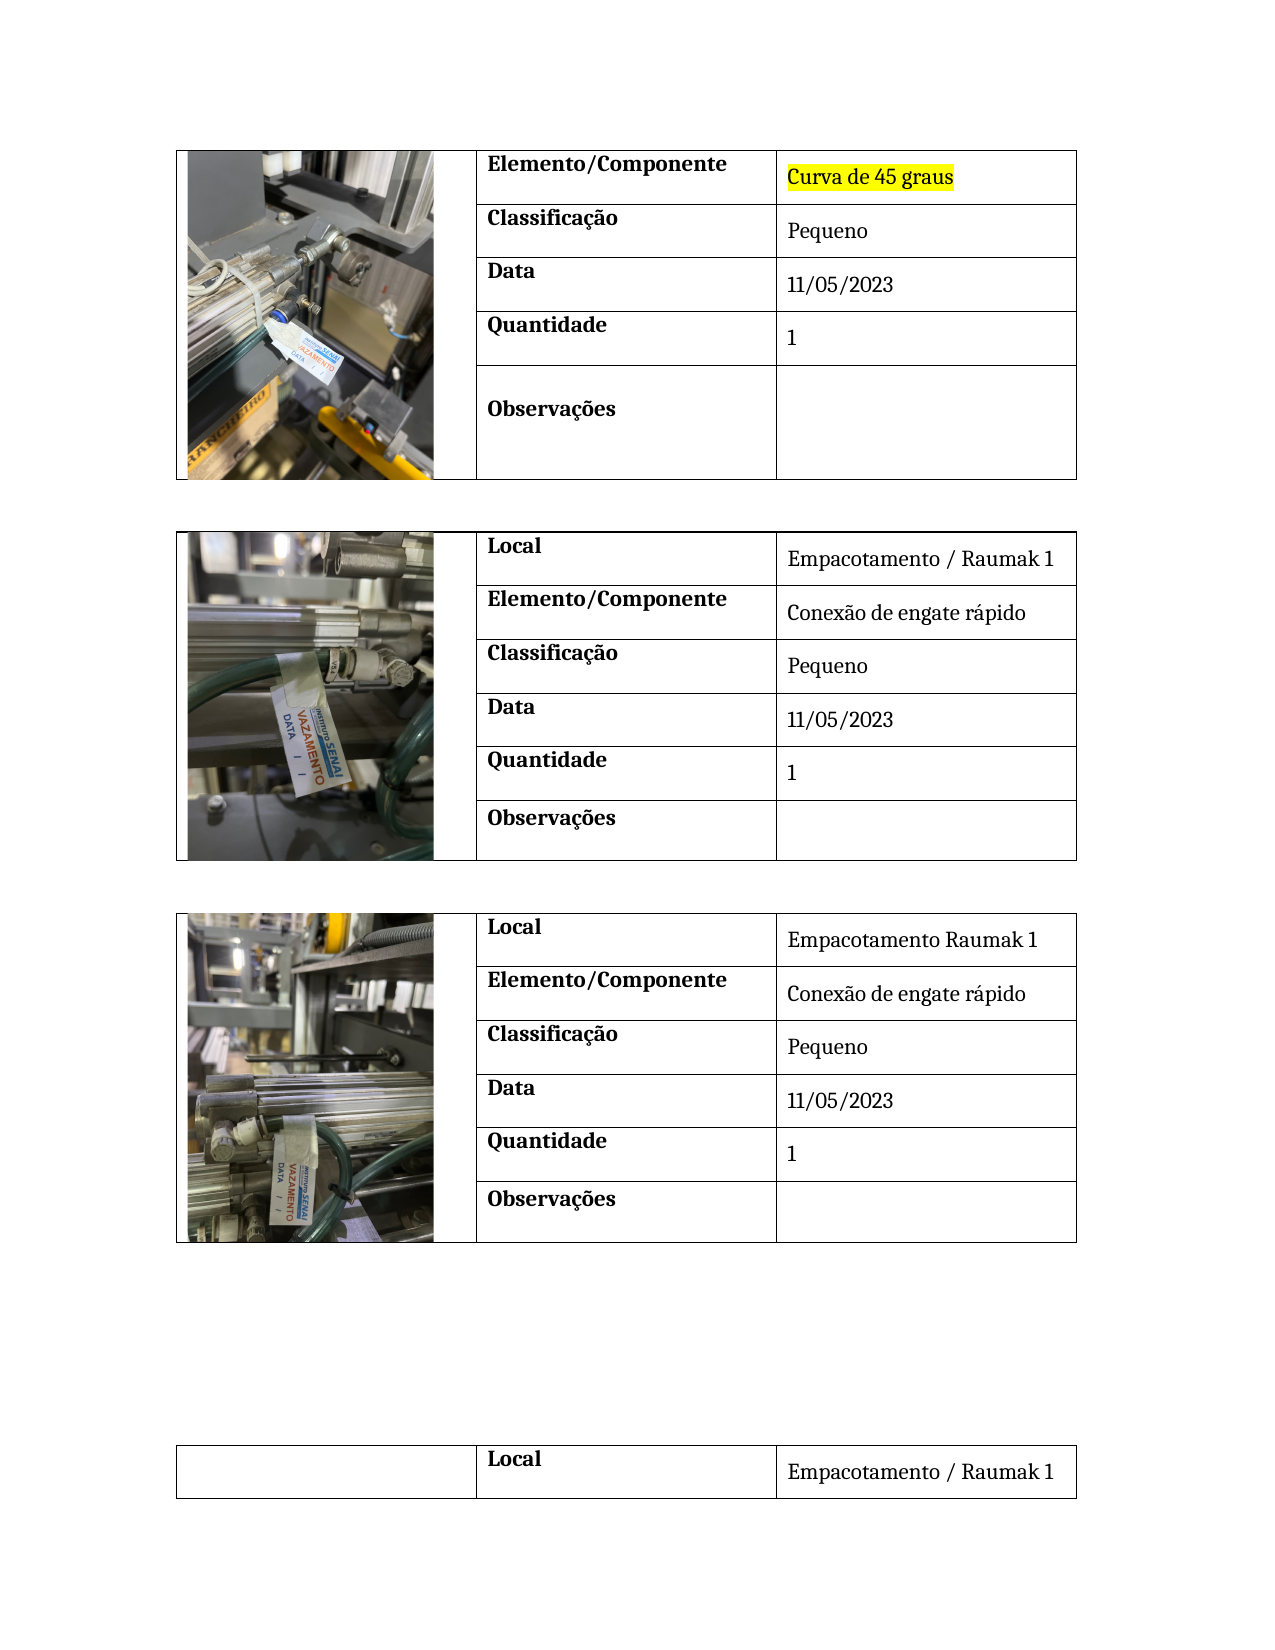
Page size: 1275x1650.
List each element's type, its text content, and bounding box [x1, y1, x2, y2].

table_header [434, 914, 476, 1242]
table_cell 11/05/2023 [777, 1075, 1076, 1127]
table_header [177, 914, 187, 1242]
table_cell Quantidade [477, 1128, 776, 1181]
table_cell Curva de 45 graus [777, 151, 1076, 204]
table_header [177, 1446, 476, 1498]
table_cell Pequeno [777, 205, 1076, 257]
table_header [177, 151, 187, 479]
table_cell Conexão de engate rápido [777, 967, 1076, 1020]
table_header [434, 533, 476, 860]
table_cell Classificação [477, 205, 776, 257]
table_header Local [477, 914, 776, 966]
picture [187, 151, 434, 480]
table_cell [777, 366, 1076, 479]
table_header [177, 533, 187, 860]
table_header [434, 151, 476, 479]
table_cell Pequeno [777, 640, 1076, 692]
table_cell 1 [777, 312, 1076, 364]
table_cell Data [477, 1075, 776, 1127]
table_cell Quantidade [477, 312, 776, 364]
table_cell Conexão de engate rápido [777, 586, 1076, 639]
table_cell Data [477, 258, 776, 311]
table_cell Observações [477, 801, 776, 860]
table_cell Quantidade [477, 747, 776, 800]
table_cell Observações [477, 366, 776, 479]
table_cell Elemento/Componente [477, 151, 776, 204]
table_cell Classificação [477, 1021, 776, 1073]
table_cell Pequeno [777, 1021, 1076, 1073]
table_cell Data [477, 694, 776, 746]
table_cell 11/05/2023 [777, 694, 1076, 746]
table_cell [777, 1182, 1076, 1242]
table_header Empacotamento / Raumak 1 [777, 1446, 1076, 1498]
table_cell 11/05/2023 [777, 258, 1076, 311]
table_cell 1 [777, 1128, 1076, 1181]
table_cell Observações [477, 1182, 776, 1242]
table_cell Elemento/Componente [477, 586, 776, 639]
table_cell Elemento/Componente [477, 967, 776, 1020]
table_cell [777, 801, 1076, 860]
picture [187, 532, 434, 861]
table_header Local [477, 533, 776, 585]
table_cell 1 [777, 747, 1076, 800]
table_header Empacotamento Raumak 1 [777, 914, 1076, 966]
table_header Local [477, 1446, 776, 1498]
table_cell Classificação [477, 640, 776, 692]
table_header Empacotamento / Raumak 1 [777, 533, 1076, 585]
picture [187, 913, 434, 1242]
